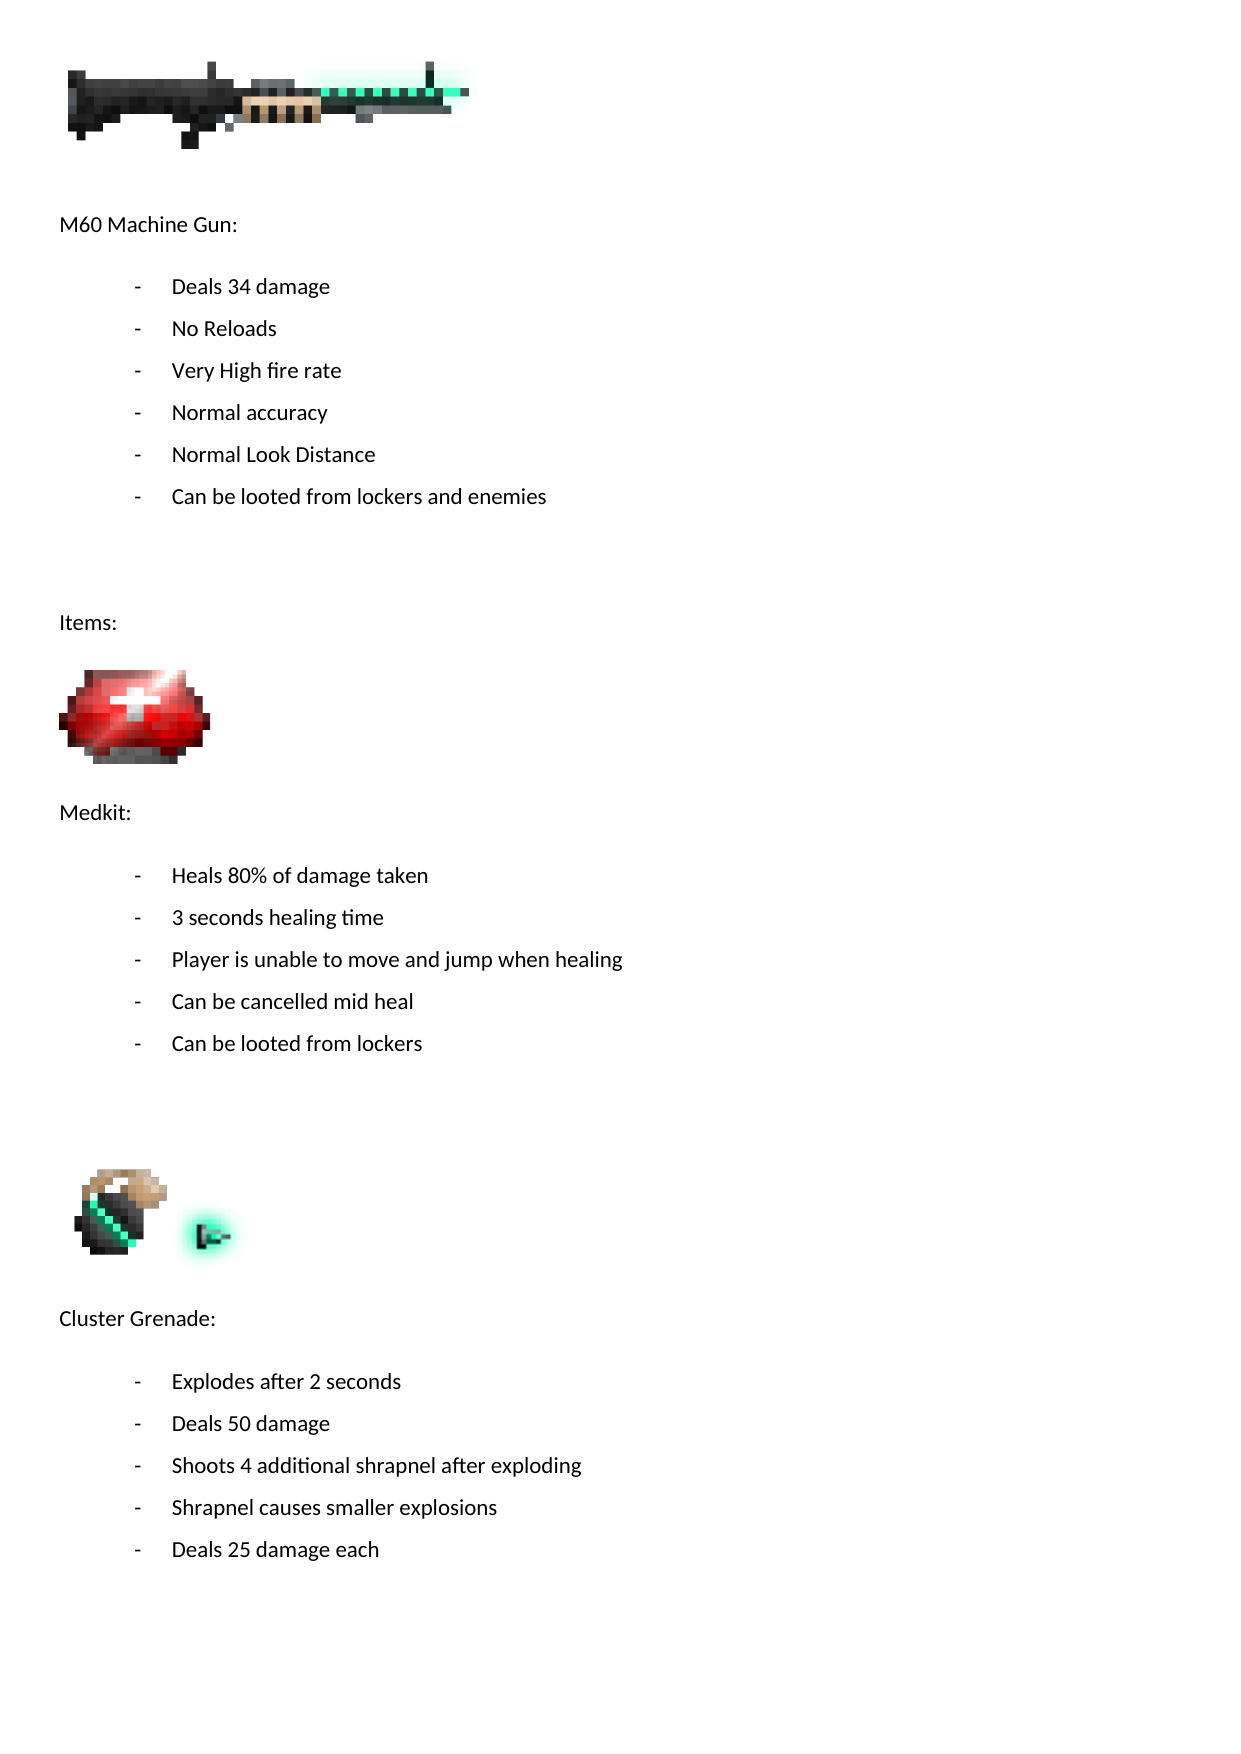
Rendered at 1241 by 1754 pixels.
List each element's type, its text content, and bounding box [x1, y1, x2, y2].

list Can be cancelled mid heal [134, 987, 1196, 1015]
list Normal accuracy [134, 398, 1196, 426]
list Can be looted from lockers [134, 1029, 1196, 1057]
list Deals 25 damage each [134, 1535, 1196, 1563]
text Items: [59, 608, 1196, 636]
list Very High fire rate [134, 356, 1196, 384]
list Player is unable to move and jump when healing [134, 945, 1196, 973]
list Heals 80% of damage taken [134, 861, 1196, 889]
text Medkit: [59, 798, 1196, 826]
text M60 Machine Gun: [59, 210, 1196, 238]
list Explodes after 2 seconds [134, 1367, 1196, 1395]
text Cluster Grenade: [59, 1304, 1196, 1332]
picture [59, 44, 495, 175]
list Normal Look Distance [134, 440, 1196, 468]
picture [59, 670, 211, 764]
picture [59, 1154, 251, 1270]
list Shrapnel causes smaller explosions [134, 1493, 1196, 1521]
list Deals 50 damage [134, 1409, 1196, 1437]
list Deals 34 damage [134, 272, 1196, 301]
list Can be looted from lockers and enemies [134, 482, 1196, 510]
list No Reloads [134, 314, 1196, 342]
list 3 seconds healing time [134, 903, 1196, 931]
list Shoots 4 additional shrapnel after exploding [134, 1451, 1196, 1479]
